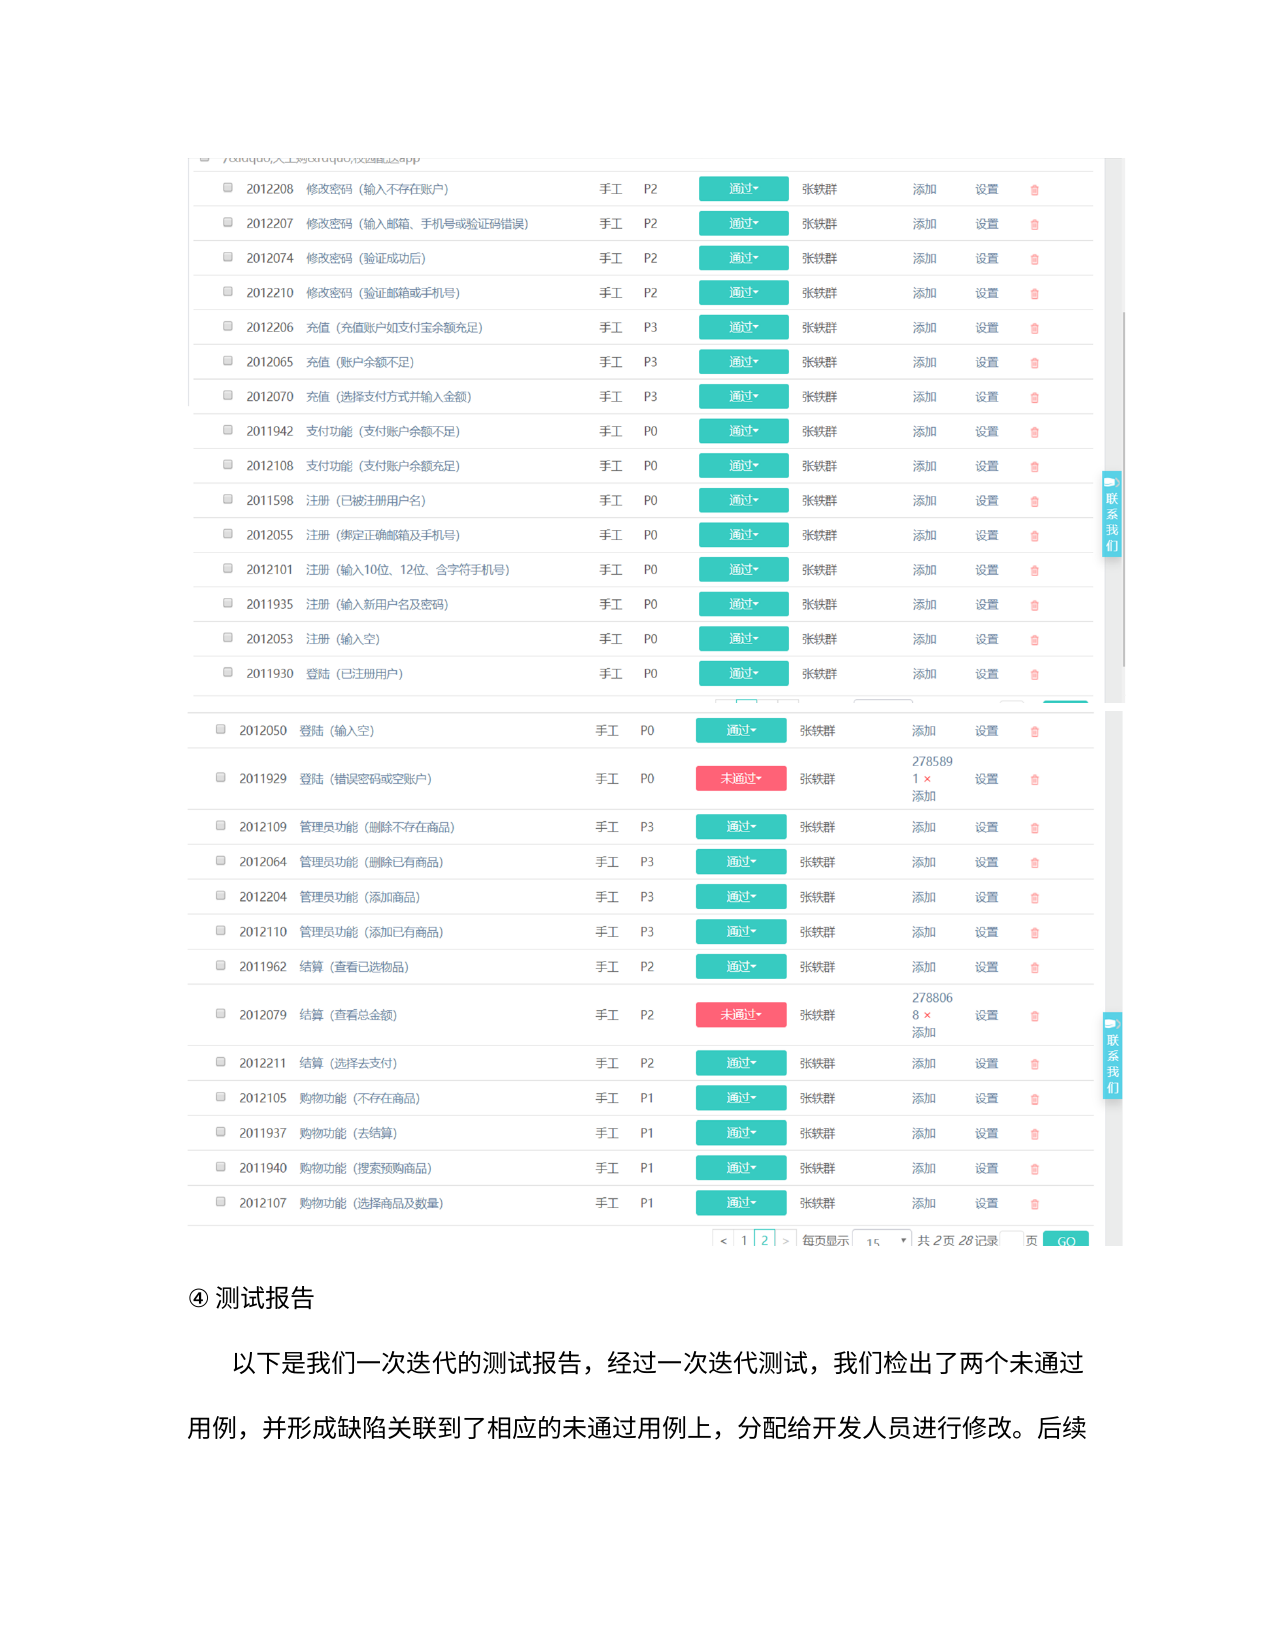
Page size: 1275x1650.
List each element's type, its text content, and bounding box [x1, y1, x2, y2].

picture [187, 711, 1123, 1246]
picture [187, 158, 1126, 703]
text ④测试报告 [187, 1264, 1087, 1329]
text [187, 1329, 1087, 1459]
